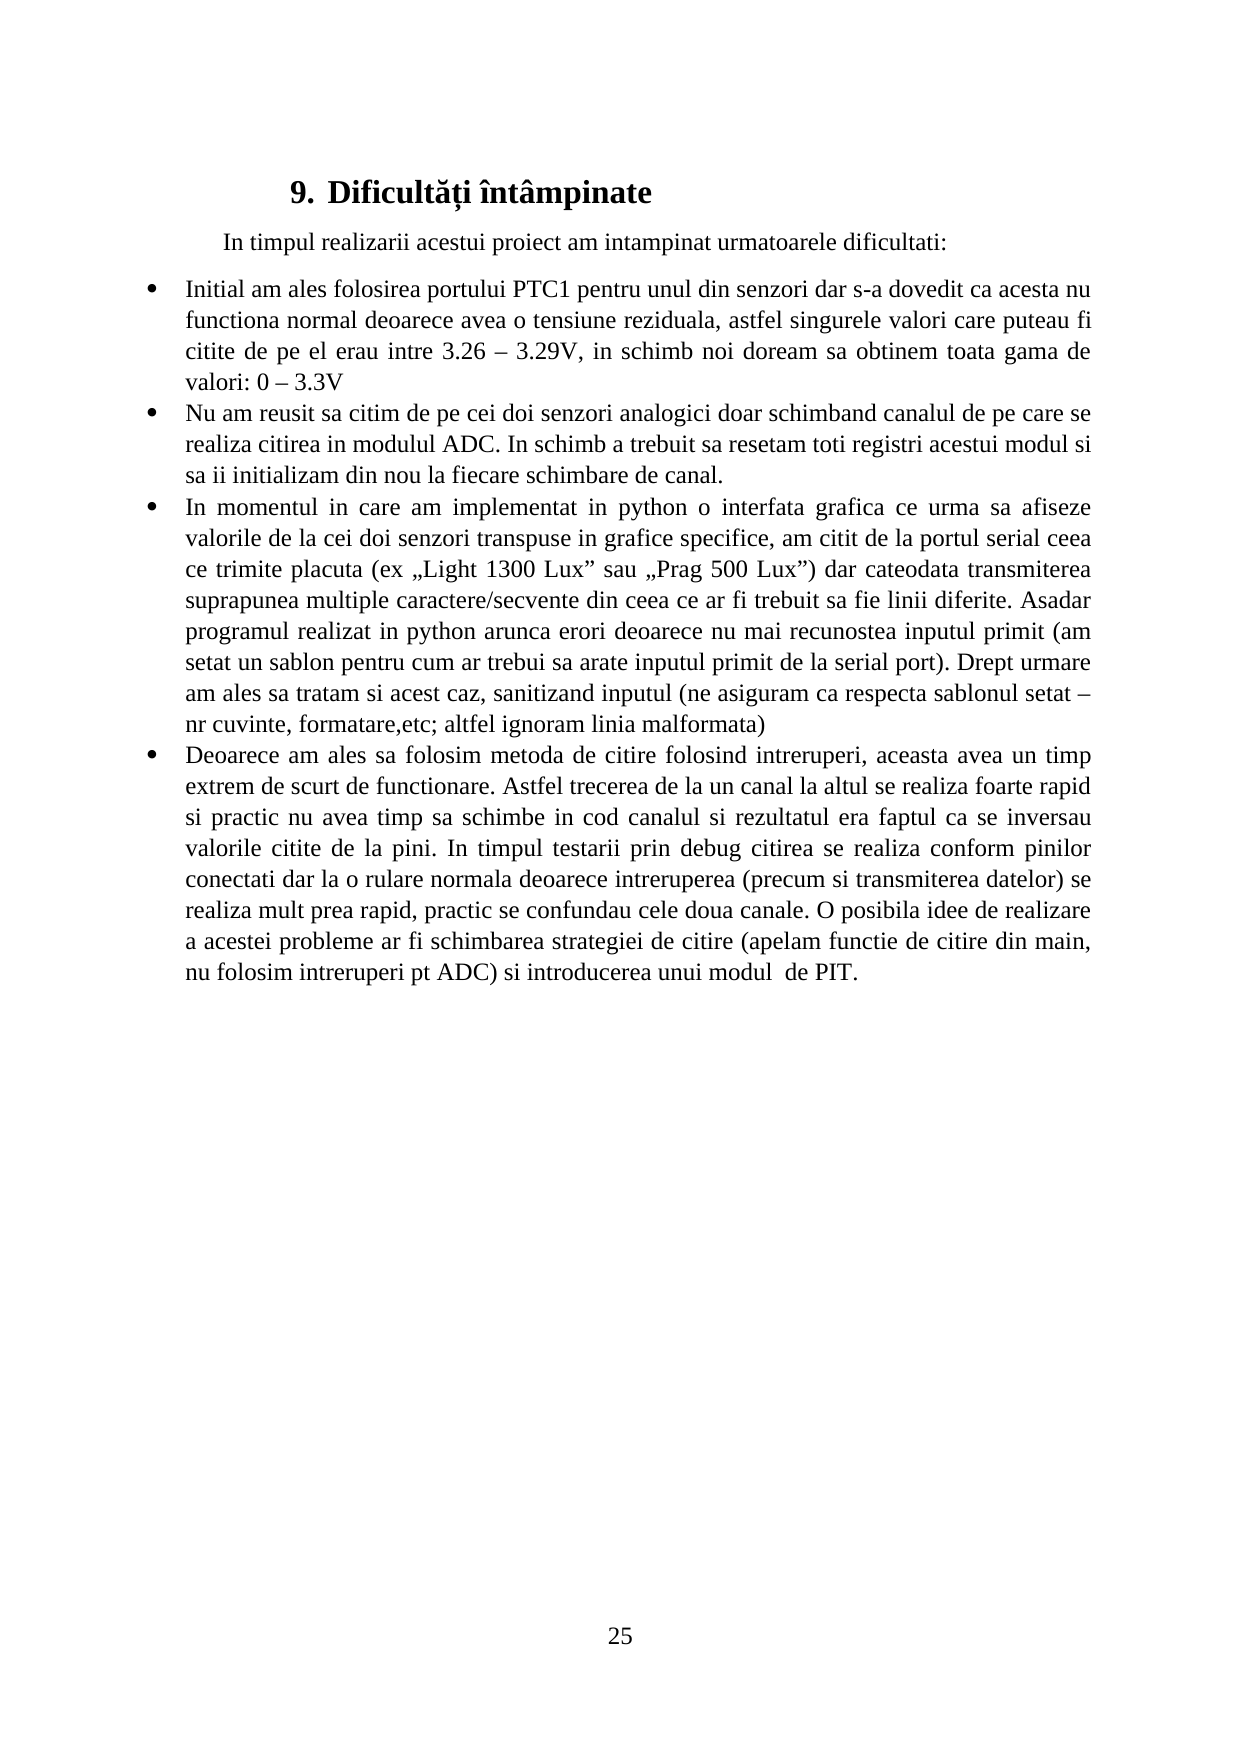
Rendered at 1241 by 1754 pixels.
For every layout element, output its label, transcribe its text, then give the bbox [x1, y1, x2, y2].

text In timpul realizarii acestui proiect am intampinat urmatoarele dificultati: [148, 227, 1092, 255]
subtitle Dificultăți întâmpinate [290, 173, 1092, 211]
list Initial am ales folosirea portului PTC1 pentru unul din senzori dar s-a dovedit ca acesta nu functiona normal deoarece avea o tensiune reziduala, astfel singurele valori care puteau fi citite de pe el erau intre 3.26 – 3.29V, in schimb noi doream sa obtinem toata gama de valori: 0 – 3.3V [148, 274, 1092, 396]
list Deoarece am ales sa folosim metoda de citire folosind intreruperi, aceasta avea un timp extrem de scurt de functionare. Astfel trecerea de la un canal la altul se realiza foarte rapid si practic nu avea timp sa schimbe in cod canalul si rezultatul era faptul ca se inversau valorile citite de la pini. In timpul testarii prin debug citirea se realiza conform pinilor conectati dar la o rulare normala deoarece intreruperea (precum si transmiterea datelor) se realiza mult prea rapid, practic se confundau cele doua canale. O posibila idee de realizare a acestei probleme ar fi schimbarea strategiei de citire (apelam functie de citire din main, nu folosim intreruperi pt ADC) si introducerea unui modul de PIT. [148, 740, 1092, 986]
list In momentul in care am implementat in python o interfata grafica ce urma sa afiseze valorile de la cei doi senzori transpuse in grafice specifice, am citit de la portul serial ceea ce trimite placuta (ex „Light 1300 Lux” sau „Prag 500 Lux”) dar cateodata transmiterea suprapunea multiple caractere/secvente din ceea ce ar fi trebuit sa fie linii diferite. Asadar programul realizat in python arunca erori deoarece nu mai recunostea inputul primit (am setat un sablon pentru cum ar trebui sa arate inputul primit de la serial port). Drept urmare am ales sa tratam si acest caz, sanitizand inputul (ne asiguram ca respecta sablonul setat – nr cuvinte, formatare,etc; altfel ignoram linia malformata) [148, 492, 1092, 738]
list Nu am reusit sa citim de pe cei doi senzori analogici doar schimband canalul de pe care se realiza citirea in modulul ADC. In schimb a trebuit sa resetam toti registri acestui modul si sa ii initializam din nou la fiecare schimbare de canal. [148, 398, 1092, 489]
